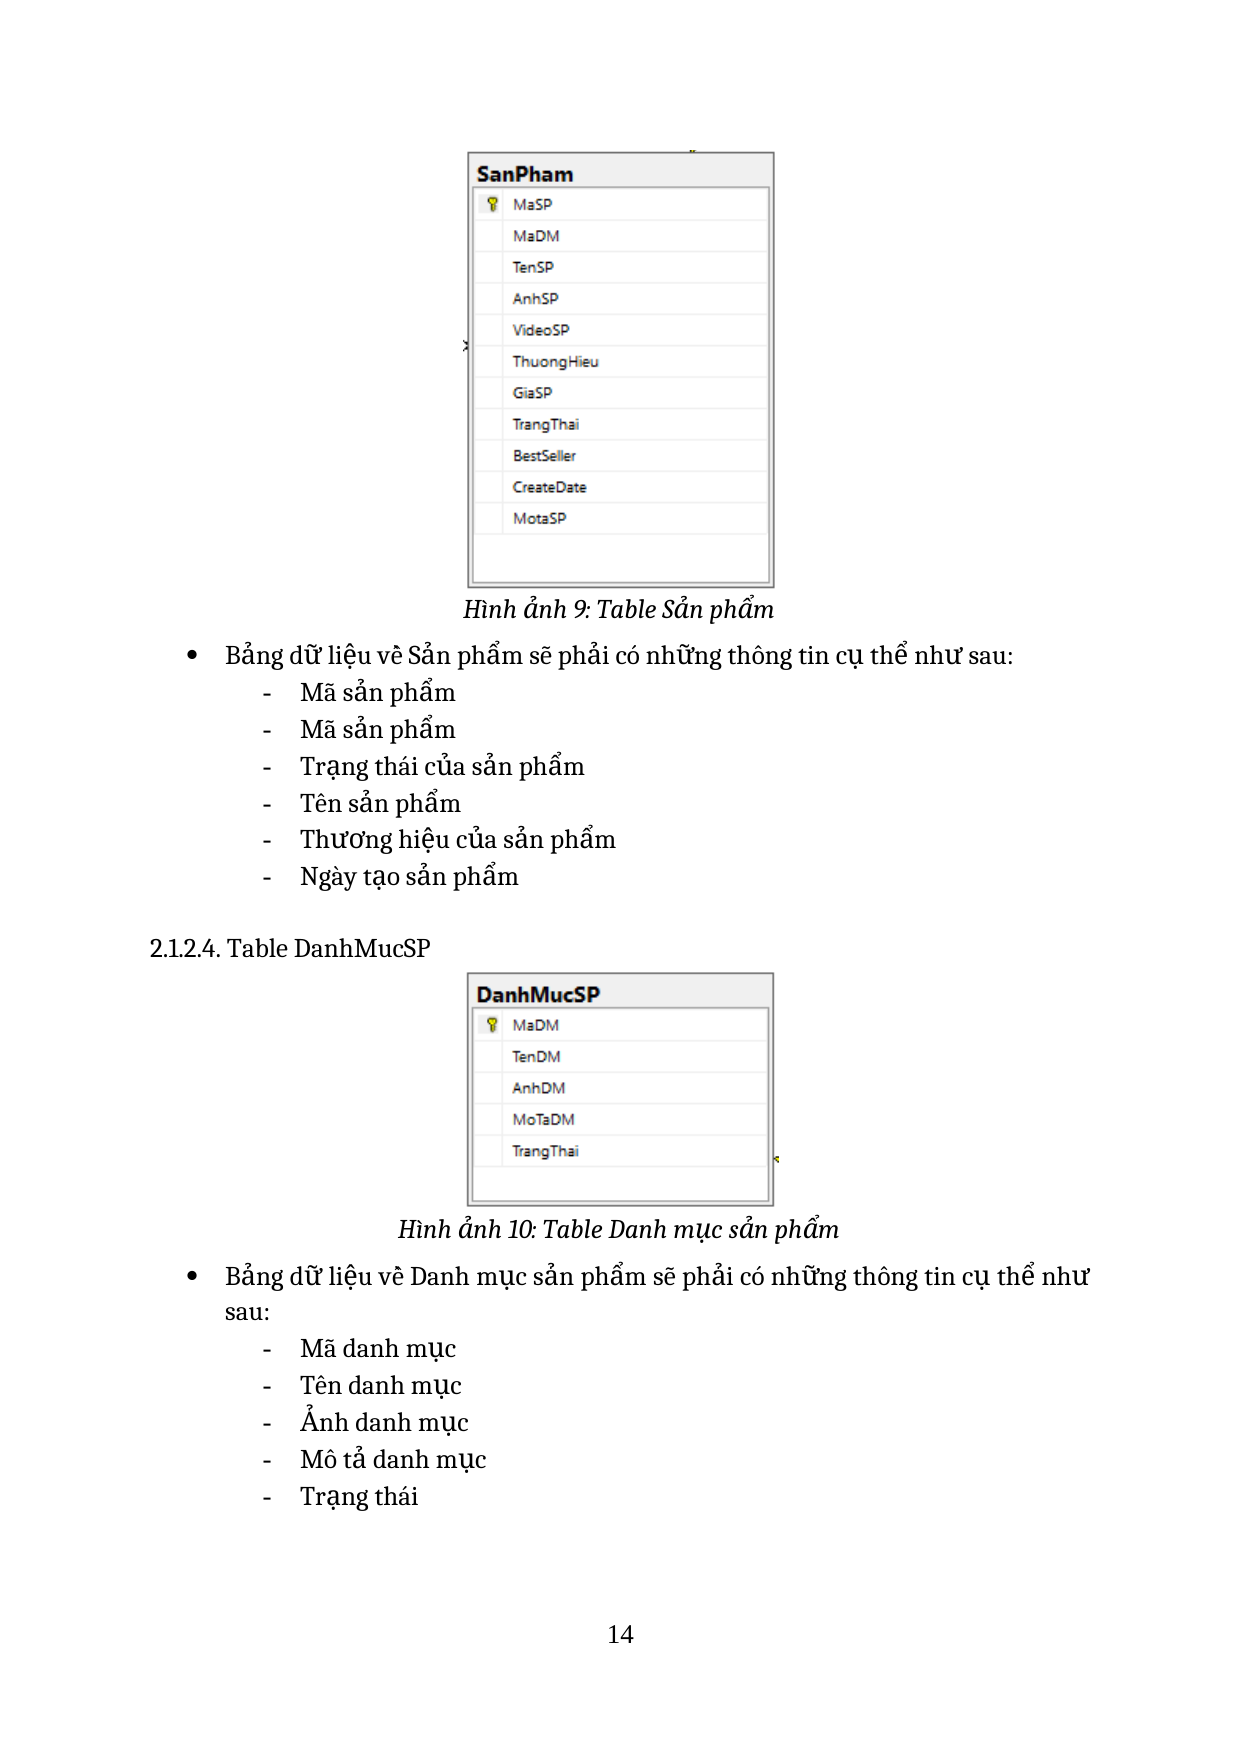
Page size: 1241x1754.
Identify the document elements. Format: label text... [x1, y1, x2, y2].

list Trạng thái [262, 1480, 1090, 1512]
list Tên danh mục [262, 1369, 1090, 1401]
list Ảnh danh mục [262, 1406, 1090, 1438]
list Mã sản phẩm [262, 676, 1090, 708]
picture [461, 968, 779, 1210]
list Ngày tạo sản phẩm [262, 861, 1090, 893]
text Hình ảnh 10: Table Danh mục sản phẩm [150, 1214, 1090, 1245]
list Bảng dữ liệu về Sản phẩm sẽ phải có những thông tin cụ thể như sau: [187, 640, 1090, 672]
list Tên sản phẩm [262, 787, 1090, 819]
list Mã danh mục [262, 1332, 1090, 1364]
list Mô tả danh mục [262, 1443, 1090, 1475]
picture [463, 150, 778, 590]
list Mã sản phẩm [262, 713, 1090, 745]
list Bảng dữ liệu về Danh mục sản phẩm sẽ phải có những thông tin cụ thể như sau: [187, 1261, 1090, 1328]
text Hình ảnh 9: Table Sản phẩm [150, 594, 1090, 625]
list Trạng thái của sản phẩm [262, 750, 1090, 782]
list Thương hiệu của sản phẩm [262, 824, 1090, 856]
text 2.1.2.4. Table DanhMucSP [150, 933, 1090, 964]
